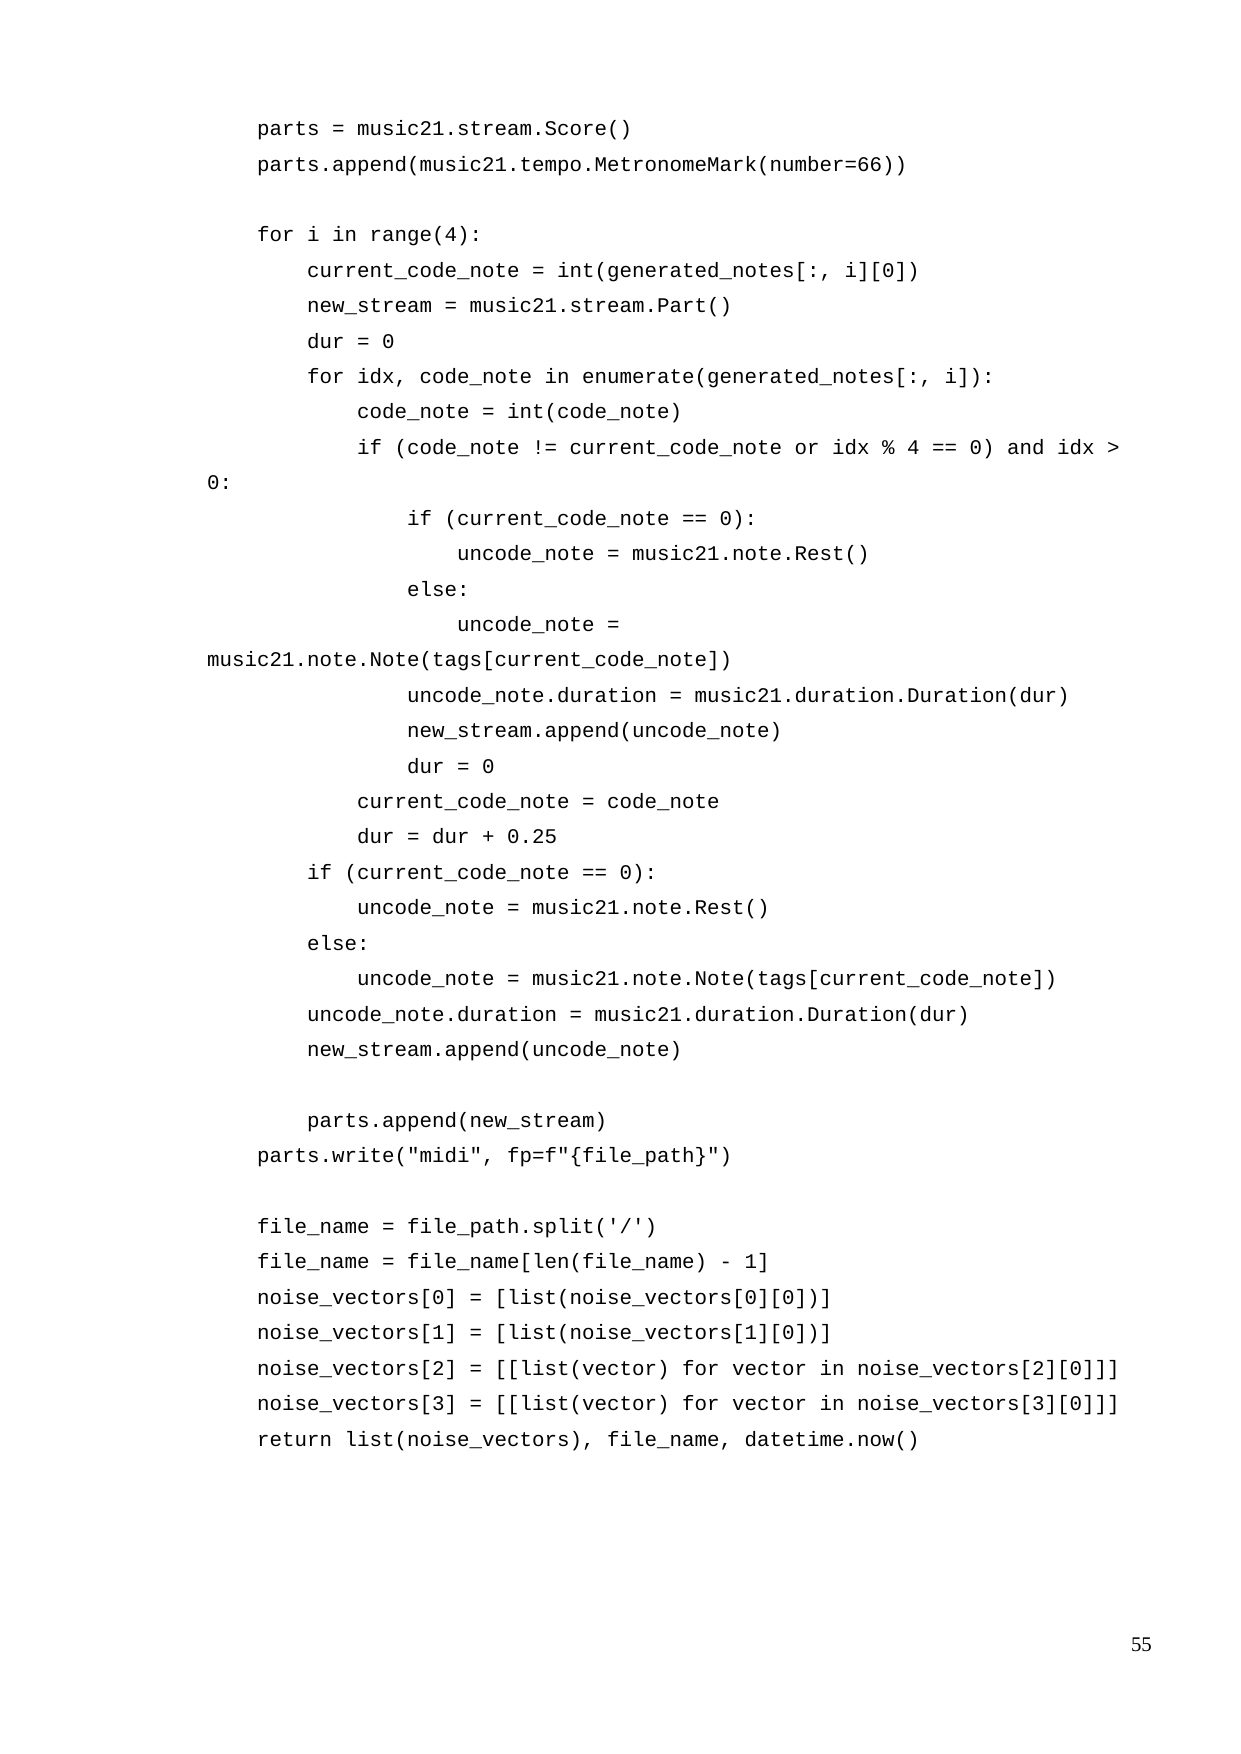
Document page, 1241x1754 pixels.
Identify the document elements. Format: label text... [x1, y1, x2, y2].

text noise_vectors[0] = [list(noise_vectors[0][0])] [207, 1287, 1152, 1311]
text current_code_note = code_note [207, 791, 1152, 815]
text uncode_note = music21.note.Note(tags[current_code_note]) [207, 968, 1152, 992]
text dur = 0 [207, 756, 1152, 779]
text uncode_note = music21.note.Rest() [207, 897, 1152, 921]
text return list(noise_vectors), file_name, datetime.now() [207, 1428, 1152, 1452]
text parts.append(new_stream) [207, 1110, 1152, 1133]
text if (current_code_note == 0): [207, 508, 1152, 531]
text new_stream = music21.stream.Part() [207, 295, 1152, 319]
text else: [207, 578, 1152, 602]
text file_name = file_name[len(file_name) - 1] [207, 1251, 1152, 1275]
text uncode_note = music21.note.Note(tags[current_code_note]) [207, 614, 1152, 673]
text dur = dur + 0.25 [207, 826, 1152, 850]
text file_name = file_path.split('/') [207, 1216, 1152, 1240]
text noise_vectors[2] = [[list(vector) for vector in noise_vectors[2][0]]] [207, 1358, 1152, 1381]
text new_stream.append(uncode_note) [207, 720, 1152, 744]
text noise_vectors[3] = [[list(vector) for vector in noise_vectors[3][0]]] [207, 1393, 1152, 1417]
text uncode_note.duration = music21.duration.Duration(dur) [207, 685, 1152, 708]
text if (current_code_note == 0): [207, 862, 1152, 886]
text dur = 0 [207, 331, 1152, 354]
text uncode_note.duration = music21.duration.Duration(dur) [207, 1003, 1152, 1027]
text else: [207, 933, 1152, 956]
text current_code_note = int(generated_notes[:, i][0]) [207, 260, 1152, 283]
text if (code_note != current_code_note or idx % 4 == 0) and idx > 0: [207, 437, 1152, 496]
text for i in range(4): [207, 224, 1152, 248]
text uncode_note = music21.note.Rest() [207, 543, 1152, 567]
text parts = music21.stream.Score() [207, 118, 1152, 142]
text code_note = int(code_note) [207, 401, 1152, 425]
text for idx, code_note in enumerate(generated_notes[:, i]): [207, 366, 1152, 390]
text parts.write("midi", fp=f"{file_path}") [207, 1145, 1152, 1169]
text noise_vectors[1] = [list(noise_vectors[1][0])] [207, 1322, 1152, 1346]
text new_stream.append(uncode_note) [207, 1039, 1152, 1063]
text parts.append(music21.tempo.MetronomeMark(number=66)) [207, 153, 1152, 177]
